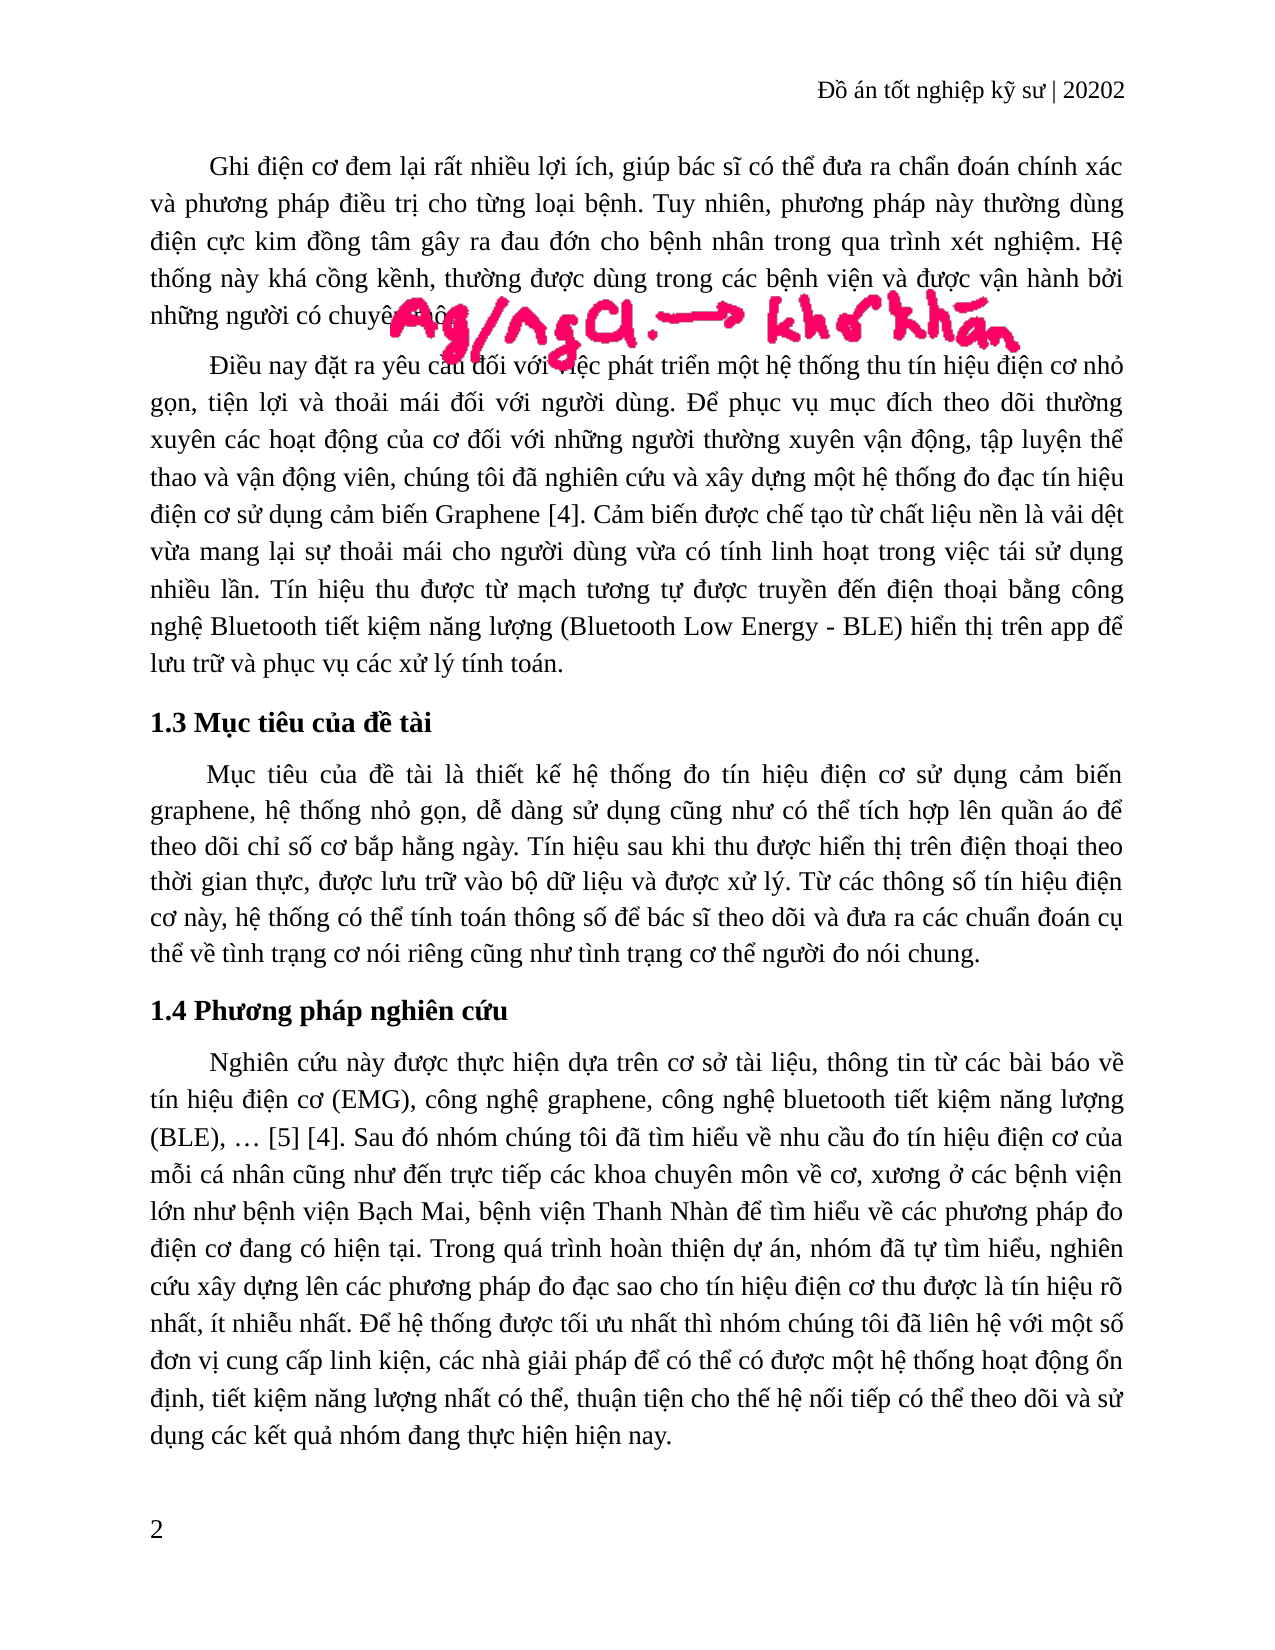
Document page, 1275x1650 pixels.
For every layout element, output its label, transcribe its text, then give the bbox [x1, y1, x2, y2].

text Mục tiêu của đề tài là thiết kế hệ thống đo tín hiệu điện cơ sử dụng cảm biến graphene, hệ thống nhỏ gọn, dễ dàng sử dụng cũng như có thể tích hợp lên quần áo để theo dõi chỉ số cơ bắp hằng ngày. Tín hiệu sau khi thu được hiển thị trên điện thoại theo thời gian thực, được lưu trữ vào bộ dữ liệu và được xử lý. Từ các thông số tín hiệu điện cơ này, hệ thống có thể tính toán thông số để bác sĩ theo dõi và đưa ra các chuẩn đoán cụ thể về tình trạng cơ nói riêng cũng như tình trạng cơ thể người đo nói chung. [150, 758, 1125, 968]
picture [390, 289, 1020, 371]
subtitle Phương pháp nghiên cứu [150, 993, 1125, 1027]
text Điều nay đặt ra yêu cầu đối với việc phát triển một hệ thống thu tín hiệu điện cơ nhỏ gọn, tiện lợi và thoải mái đối với người dùng. Để phục vụ mục đích theo dõi thường xuyên các hoạt động của cơ đối với những người thường xuyên vận động, tập luyện thể thao và vận động viên, chúng tôi đã nghiên cứu và xây dựng một hệ thống đo đạc tín hiệu điện cơ sử dụng cảm biến Graphene . Cảm biến được chế tạo từ chất liệu nền là vải dệt vừa mang lại sự thoải mái cho người dùng vừa có tính linh hoạt trong việc tái sử dụng nhiều lần. Tín hiệu thu được từ mạch tương tự được truyền đến điện thoại bằng công nghệ Bluetooth tiết kiệm năng lượng (Bluetooth Low Energy - BLE) hiển thị trên app để lưu trữ và phục vụ các xử lý tính toán. [150, 349, 1125, 678]
text Ghi điện cơ đem lại rất nhiều lợi ích, giúp bác sĩ có thể đưa ra chẩn đoán chính xác và phương pháp điều trị cho từng loại bệnh. Tuy nhiên, phương pháp này thường dùng điện cực kim đồng tâm gây ra đau đớn cho bệnh nhân trong qua trình xét nghiệm. Hệ thống này khá cồng kềnh, thường được dùng trong các bệnh viện và được vận hành bởi những người có chuyên môn. [150, 150, 1125, 330]
subtitle Mục tiêu của đề tài [150, 705, 1125, 739]
text Nghiên cứu này được thực hiện dựa trên cơ sở tài liệu, thông tin từ các bài báo về tín hiệu điện cơ (EMG), công nghệ graphene, công nghệ bluetooth tiết kiệm năng lượng (BLE), …. Sau đó nhóm chúng tôi đã tìm hiểu về nhu cầu đo tín hiệu điện cơ của mỗi cá nhân cũng như đến trực tiếp các khoa chuyên môn về cơ, xương ở các bệnh viện lớn như bệnh viện Bạch Mai, bệnh viện Thanh Nhàn để tìm hiểu về các phương pháp đo điện cơ đang có hiện tại. Trong quá trình hoàn thiện dự án, nhóm đã tự tìm hiểu, nghiên cứu xây dựng lên các phương pháp đo đạc sao cho tín hiệu điện cơ thu được là tín hiệu rõ nhất, ít nhiễu nhất. Để hệ thống được tối ưu nhất thì nhóm chúng tôi đã liên hệ với một số đơn vị cung cấp linh kiện, các nhà giải pháp để có thể có được một hệ thống hoạt động ổn định, tiết kiệm năng lượng nhất có thể, thuận tiện cho thế hệ nối tiếp có thể theo dõi và sử dụng các kết quả nhóm đang thực hiện hiện nay. [150, 1046, 1125, 1450]
